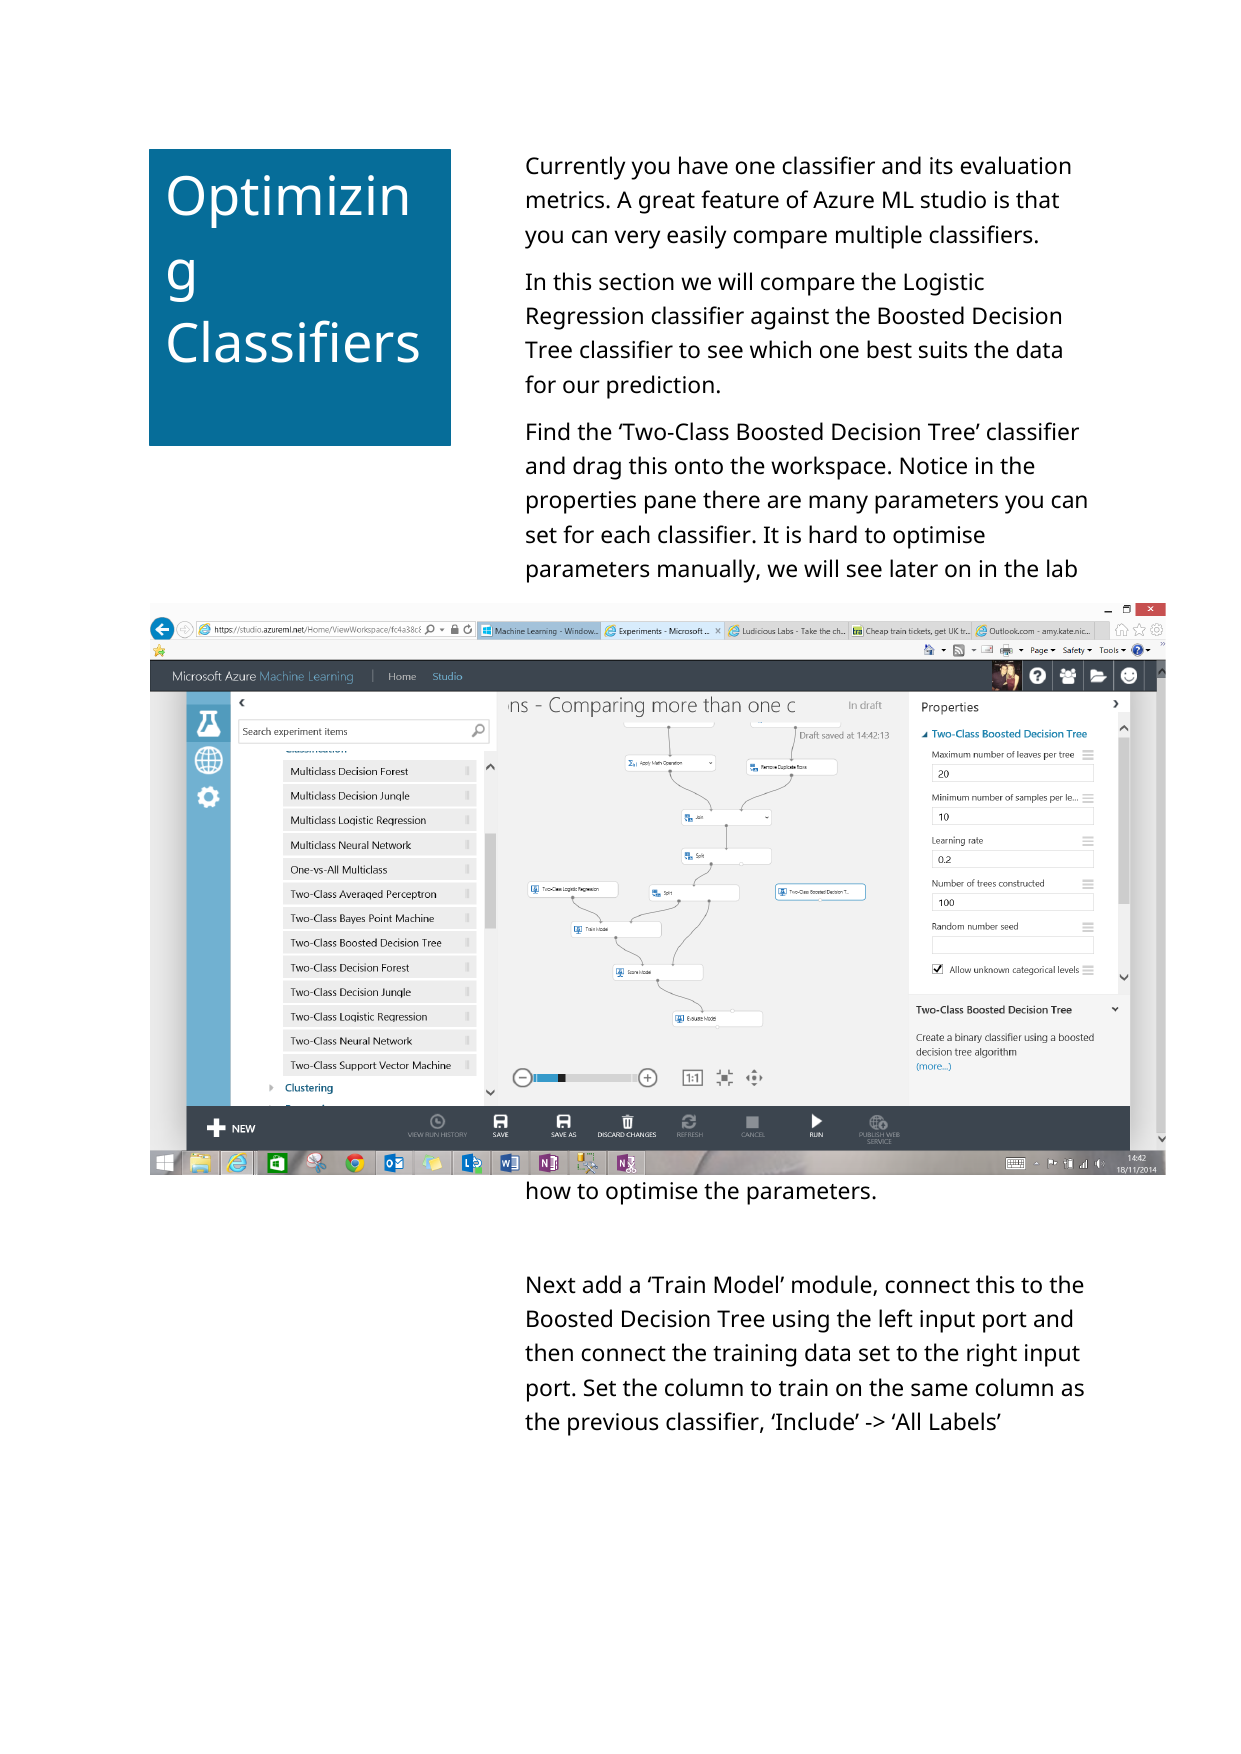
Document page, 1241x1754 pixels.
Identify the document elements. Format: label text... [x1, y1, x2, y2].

text In this section we will compare the Logistic Regression classifier against the Boosted Decision Tree classifier to see which one best suits the data for our prediction. [525, 266, 1090, 400]
picture [156, 625, 168, 634]
text Find the ‘Two-Class Boosted Decision Tree’ classifier and drag this onto the workspace. Notice in the properties pane there are many parameters you can set for each classifier. It is hard to optimise parameters manually, we will see later on in the lab how to optimise the parameters. [525, 416, 1090, 603]
picture [150, 603, 1166, 1175]
text Find the ‘Two-Class Boosted Decision Tree’ classifier and drag this onto the workspace. Notice in the properties pane there are many parameters you can set for each classifier. It is hard to optimise parameters manually, we will see later on in the lab how to optimise the parameters. [525, 1175, 1090, 1206]
text Currently you have one classifier and its evaluation metrics. A great feature of Azure ML studio is that you can very easily compare multiple classifiers. [525, 150, 1090, 250]
text Next add a ‘Train Model’ module, connect this to the Boosted Decision Tree using the left input port and then connect the training data set to the right input port. Set the column to train on the same column as the previous classifier, ‘Include’ -> ‘All Labels’ [525, 1269, 1090, 1437]
